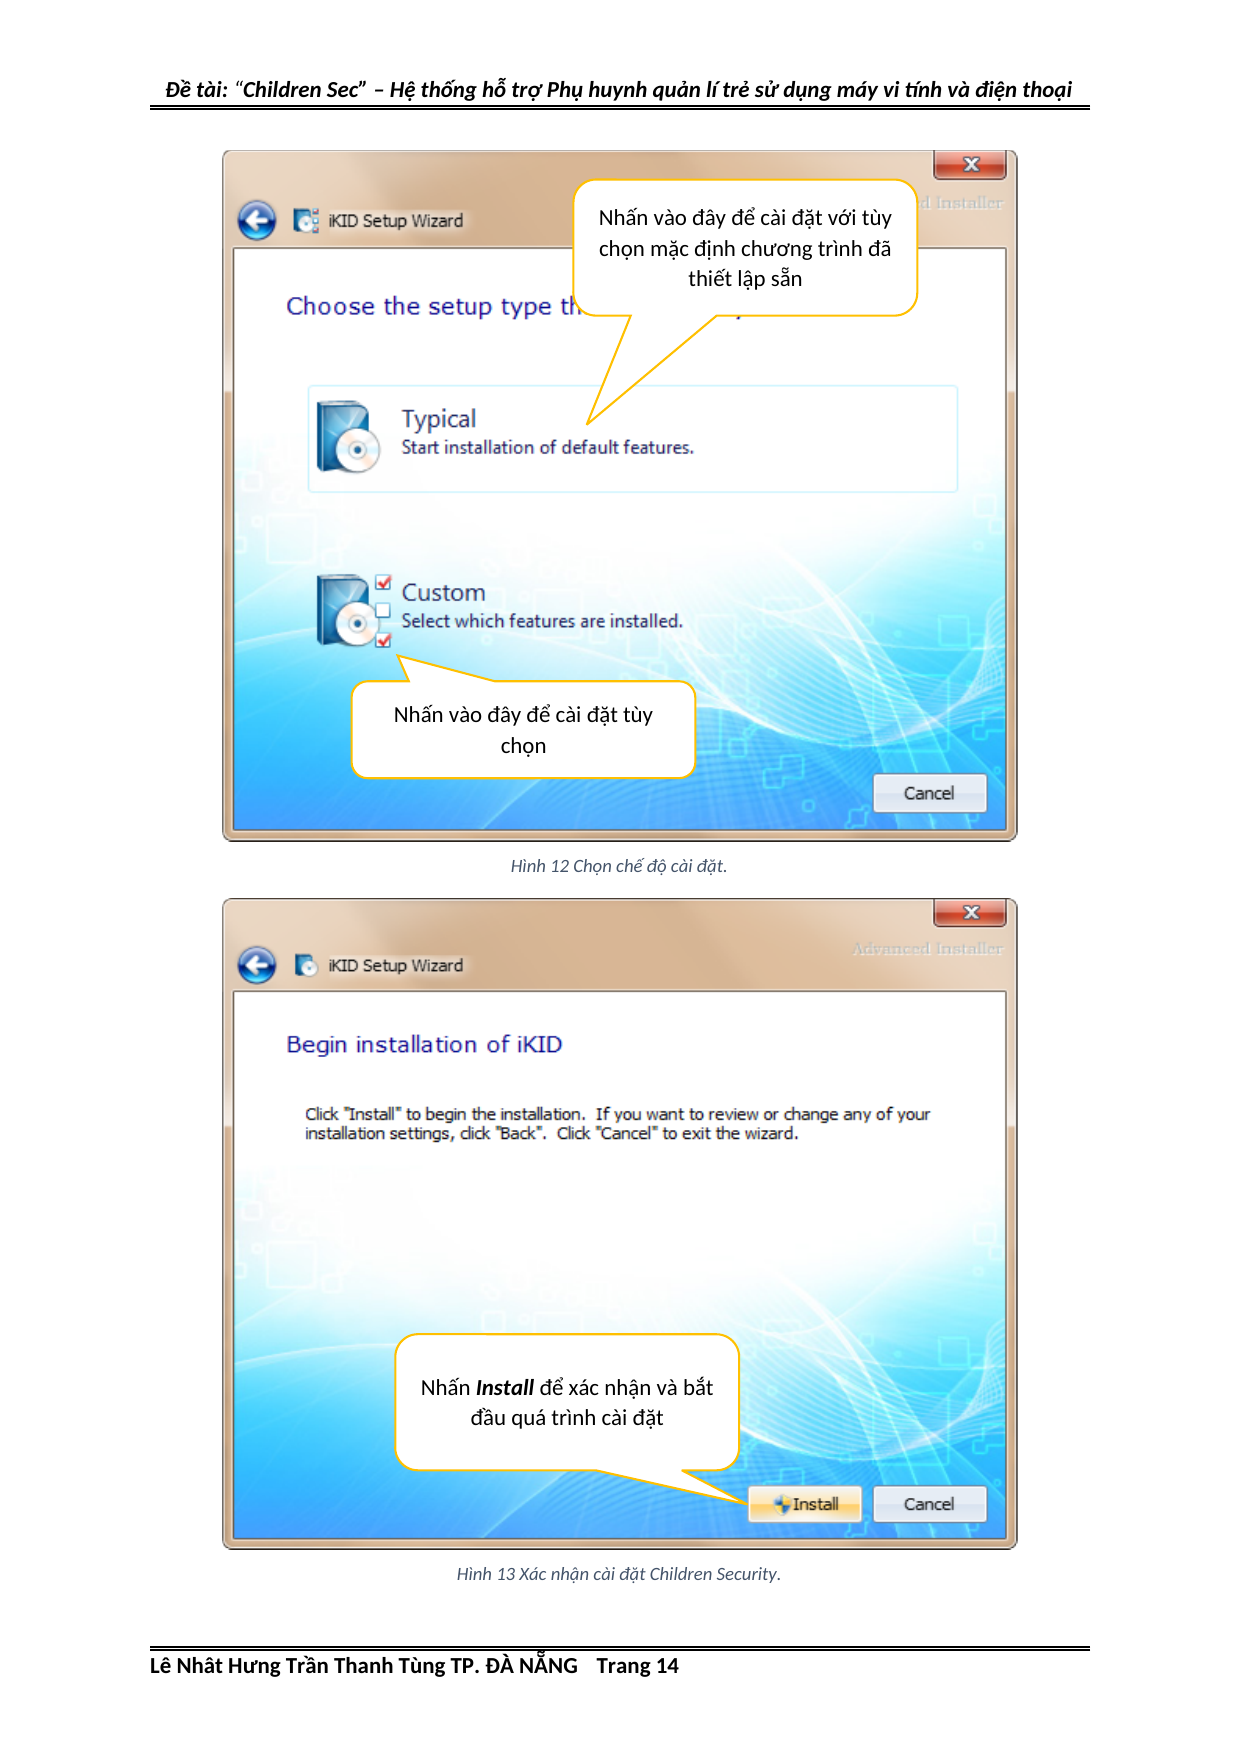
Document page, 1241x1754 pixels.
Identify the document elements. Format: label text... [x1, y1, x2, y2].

text Hình 12 Chọn chế độ cài đặt. [150, 854, 1090, 877]
picture [222, 150, 1018, 842]
picture [222, 898, 1018, 1550]
text Hình 13 Xác nhận cài đặt Children Security. [150, 1562, 1090, 1585]
